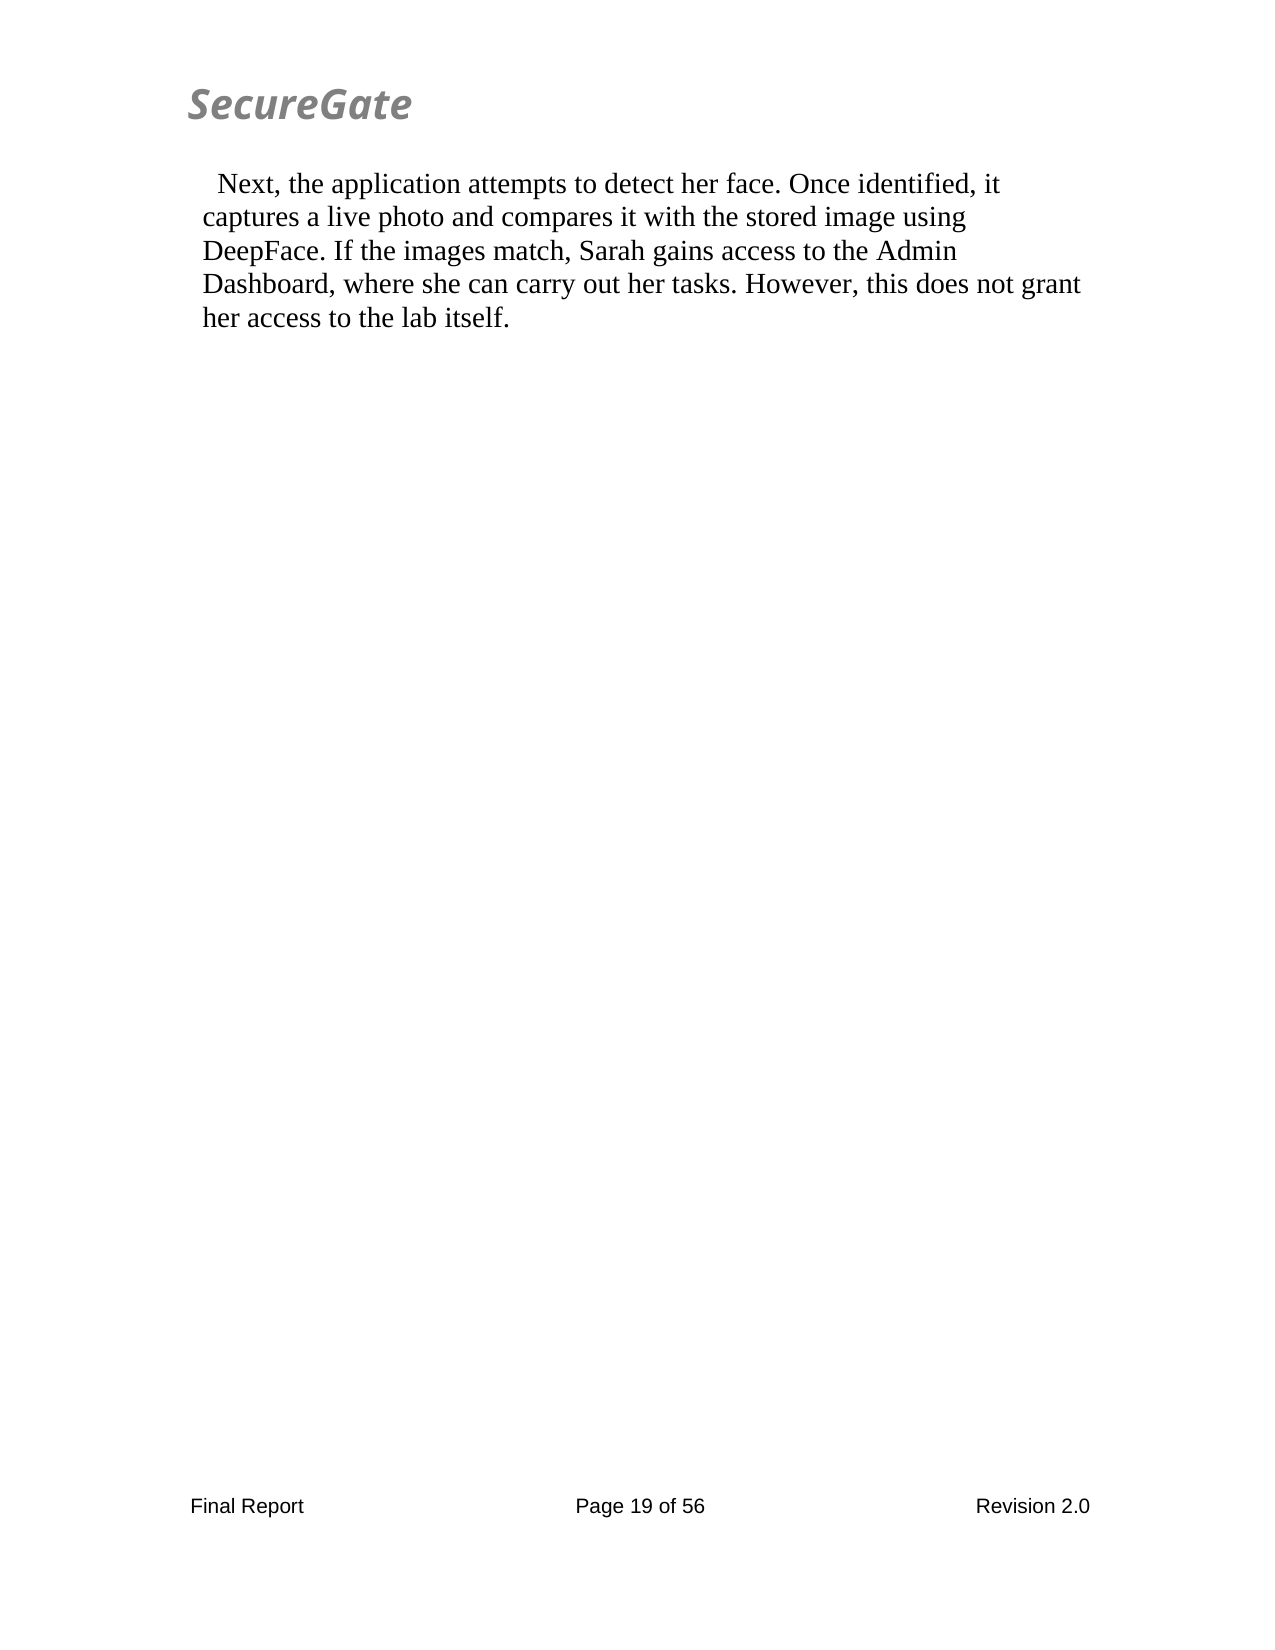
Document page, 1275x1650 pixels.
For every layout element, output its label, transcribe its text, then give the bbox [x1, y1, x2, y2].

text Next, the application attempts to detect her face. Once identified, it captures a live photo and compares it with the stored image using DeepFace. If the images match, Sarah gains access to the Admin Dashboard, where she can carry out her tasks. However, this does not grant her access to the lab itself. [202, 166, 1093, 333]
